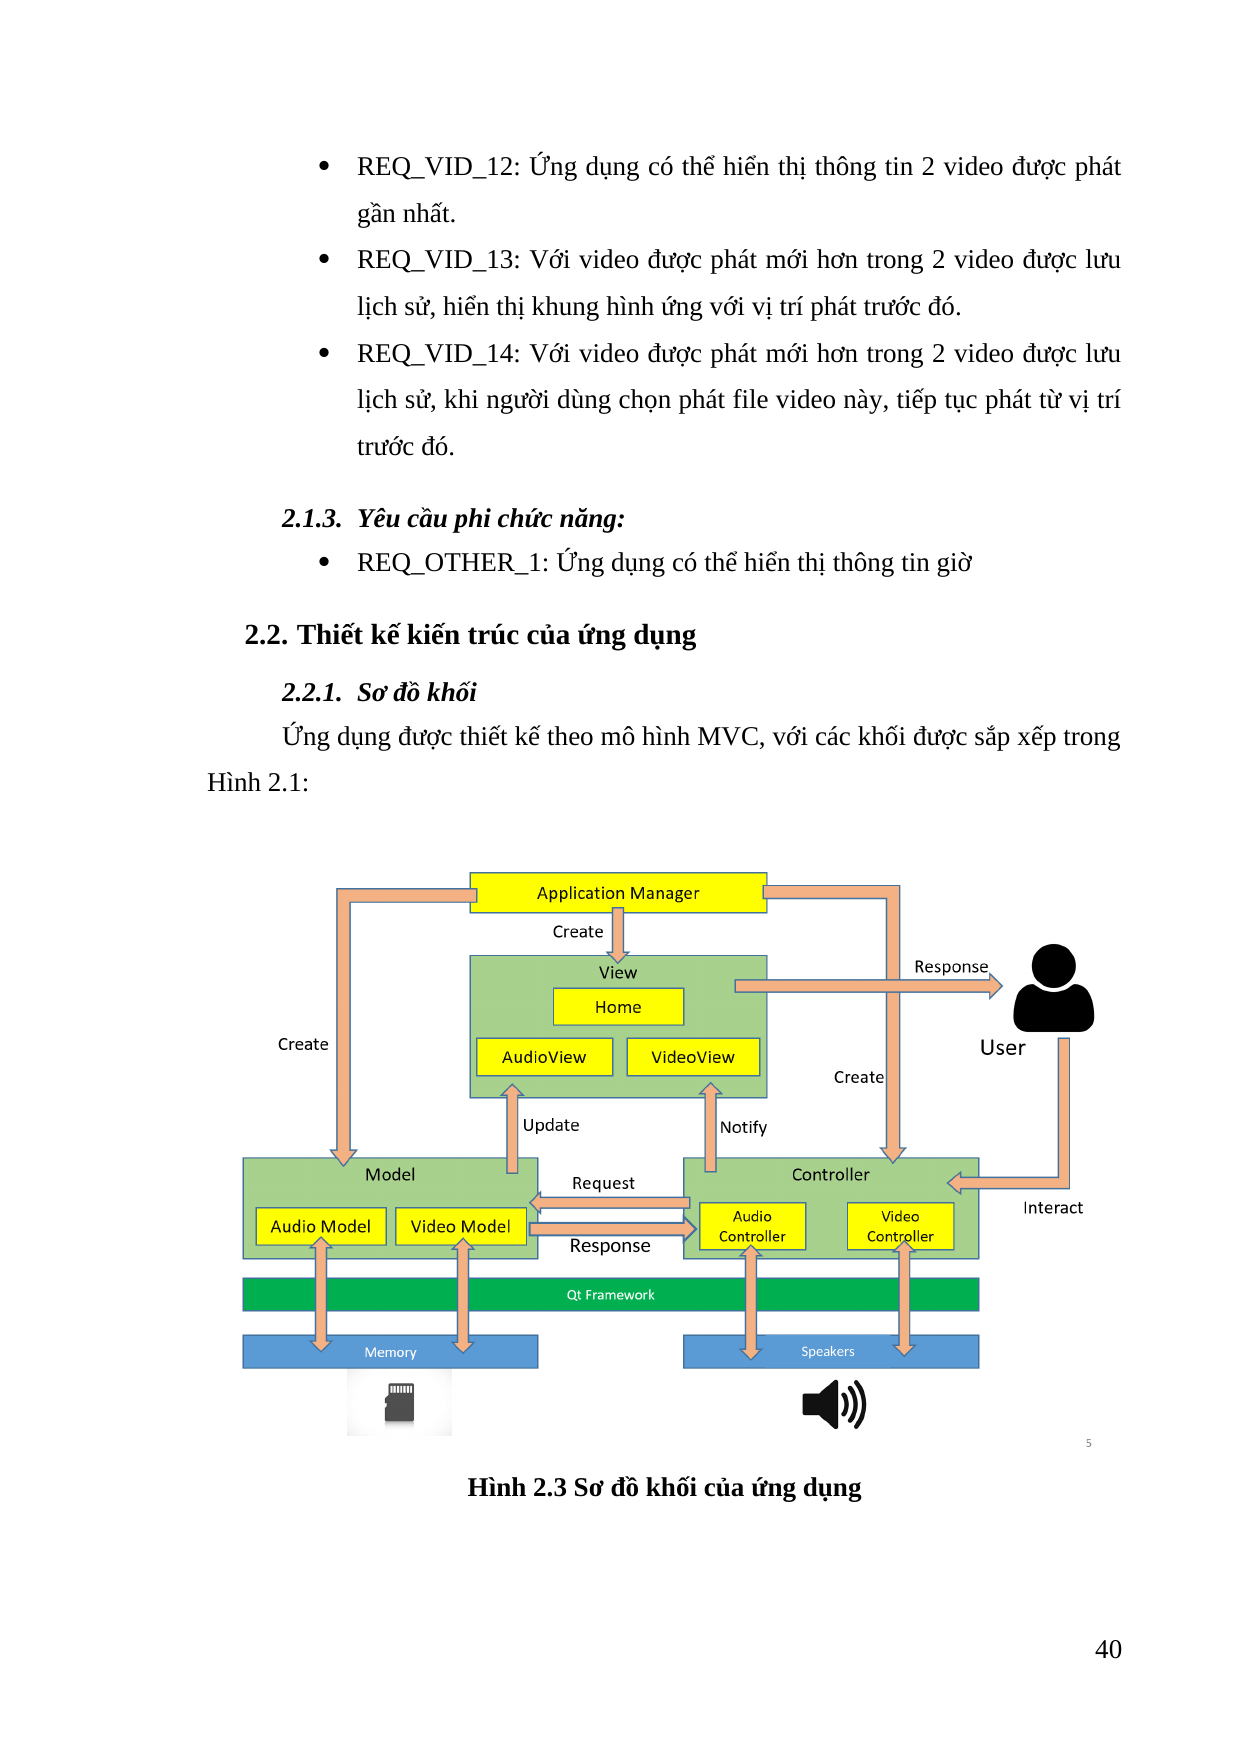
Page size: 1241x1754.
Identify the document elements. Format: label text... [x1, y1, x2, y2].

subtitle Thiết kế kiến trúc của ứng dụng [244, 617, 1122, 651]
picture [206, 859, 1123, 1456]
list REQ_OTHER_1: Ứng dụng có thể hiển thị thông tin giờ [319, 546, 1122, 577]
list REQ_VID_13: Với video được phát mới hơn trong 2 video được lưu lịch sử, hiển thị khung hình ứng với vị trí phát trước đó. [319, 243, 1122, 321]
text Ứng dụng được thiết kế theo mô hình MVC, với các khối được sắp xếp trong Hình 2.1: [207, 720, 1122, 797]
subtitle Yêu cầu phi chức năng: [282, 502, 1122, 533]
subtitle Sơ đồ khối [282, 676, 1122, 707]
list REQ_VID_12: Ứng dụng có thể hiển thị thông tin 2 video được phát gần nhất. [319, 150, 1122, 228]
list REQ_VID_14: Với video được phát mới hơn trong 2 video được lưu lịch sử, khi người dùng chọn phát file video này, tiếp tục phát từ vị trí trước đó. [319, 337, 1122, 461]
